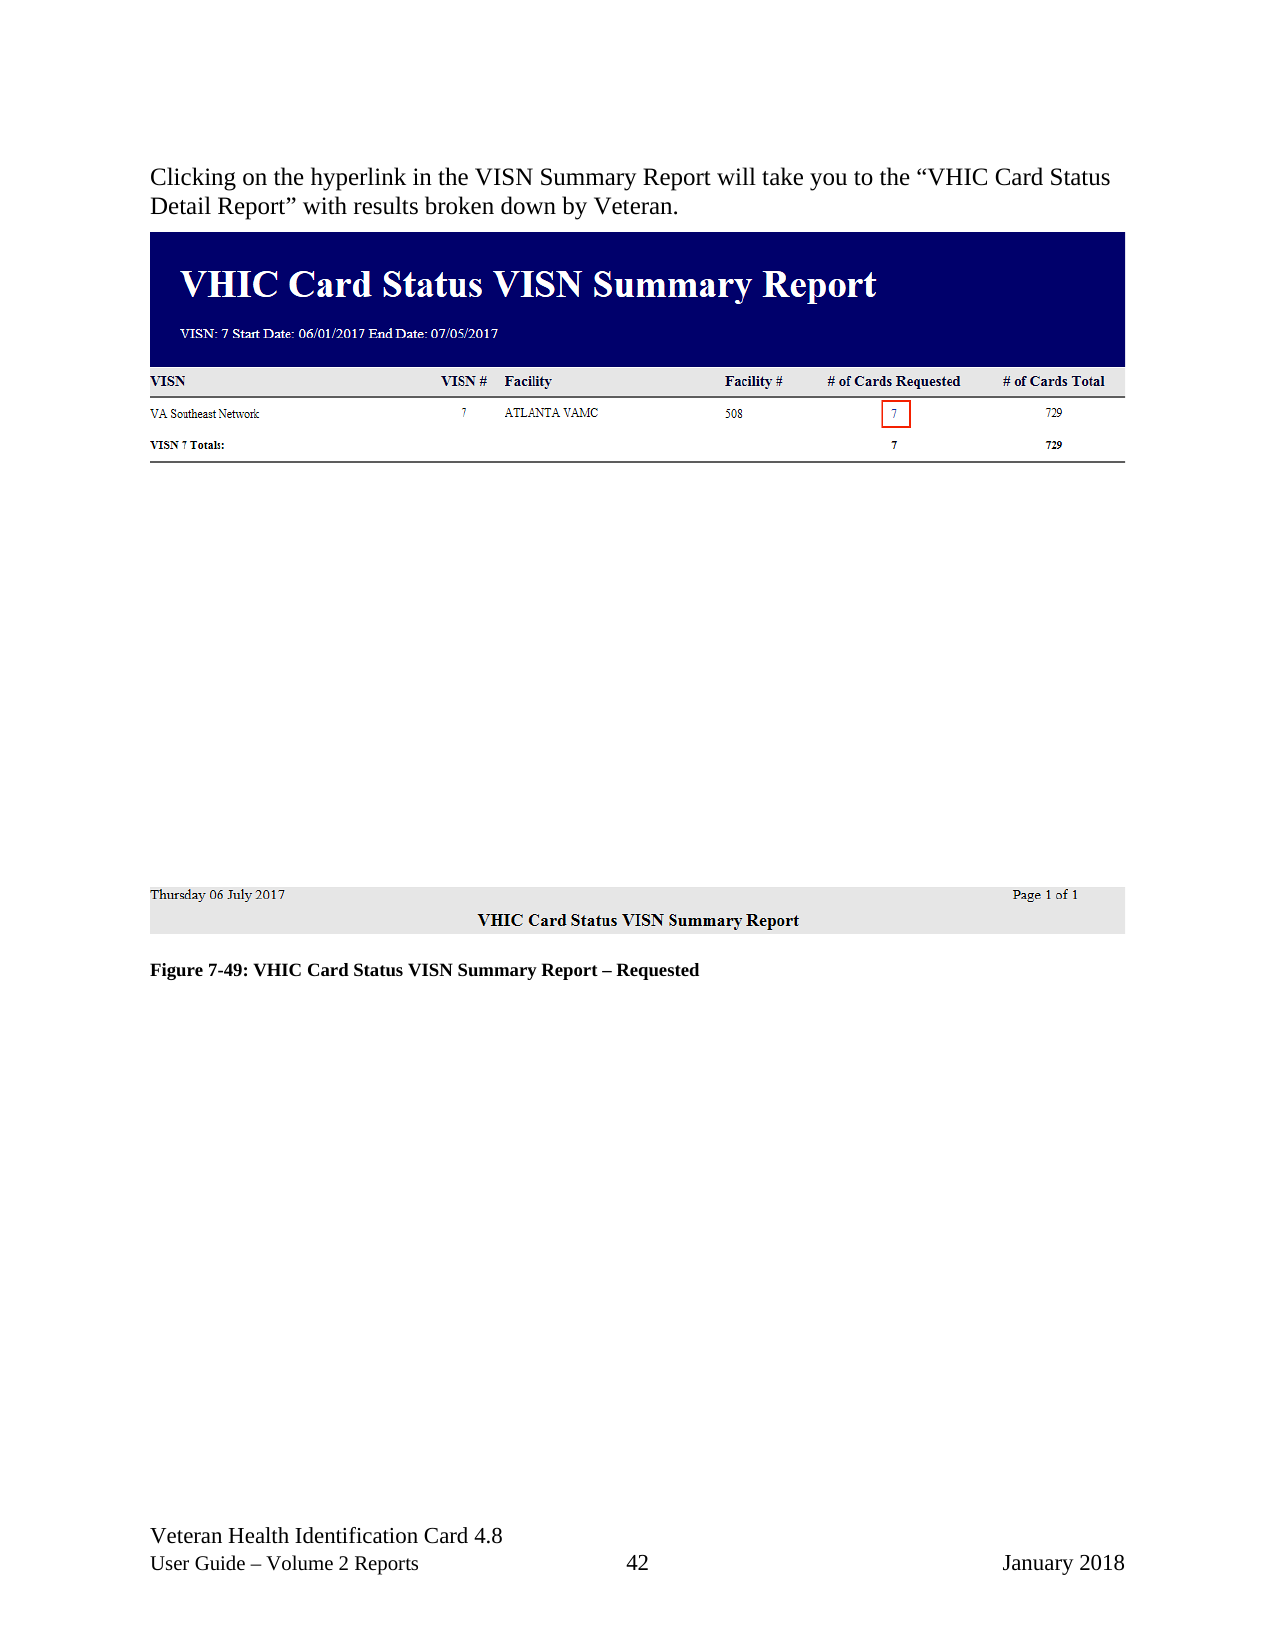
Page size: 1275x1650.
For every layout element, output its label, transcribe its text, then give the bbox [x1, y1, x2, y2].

picture [150, 232, 1125, 934]
text Clicking on the hyperlink in the VISN Summary Report will take you to the “VHIC Card Status Detail Report” with results broken down by Veteran. [150, 162, 1125, 220]
